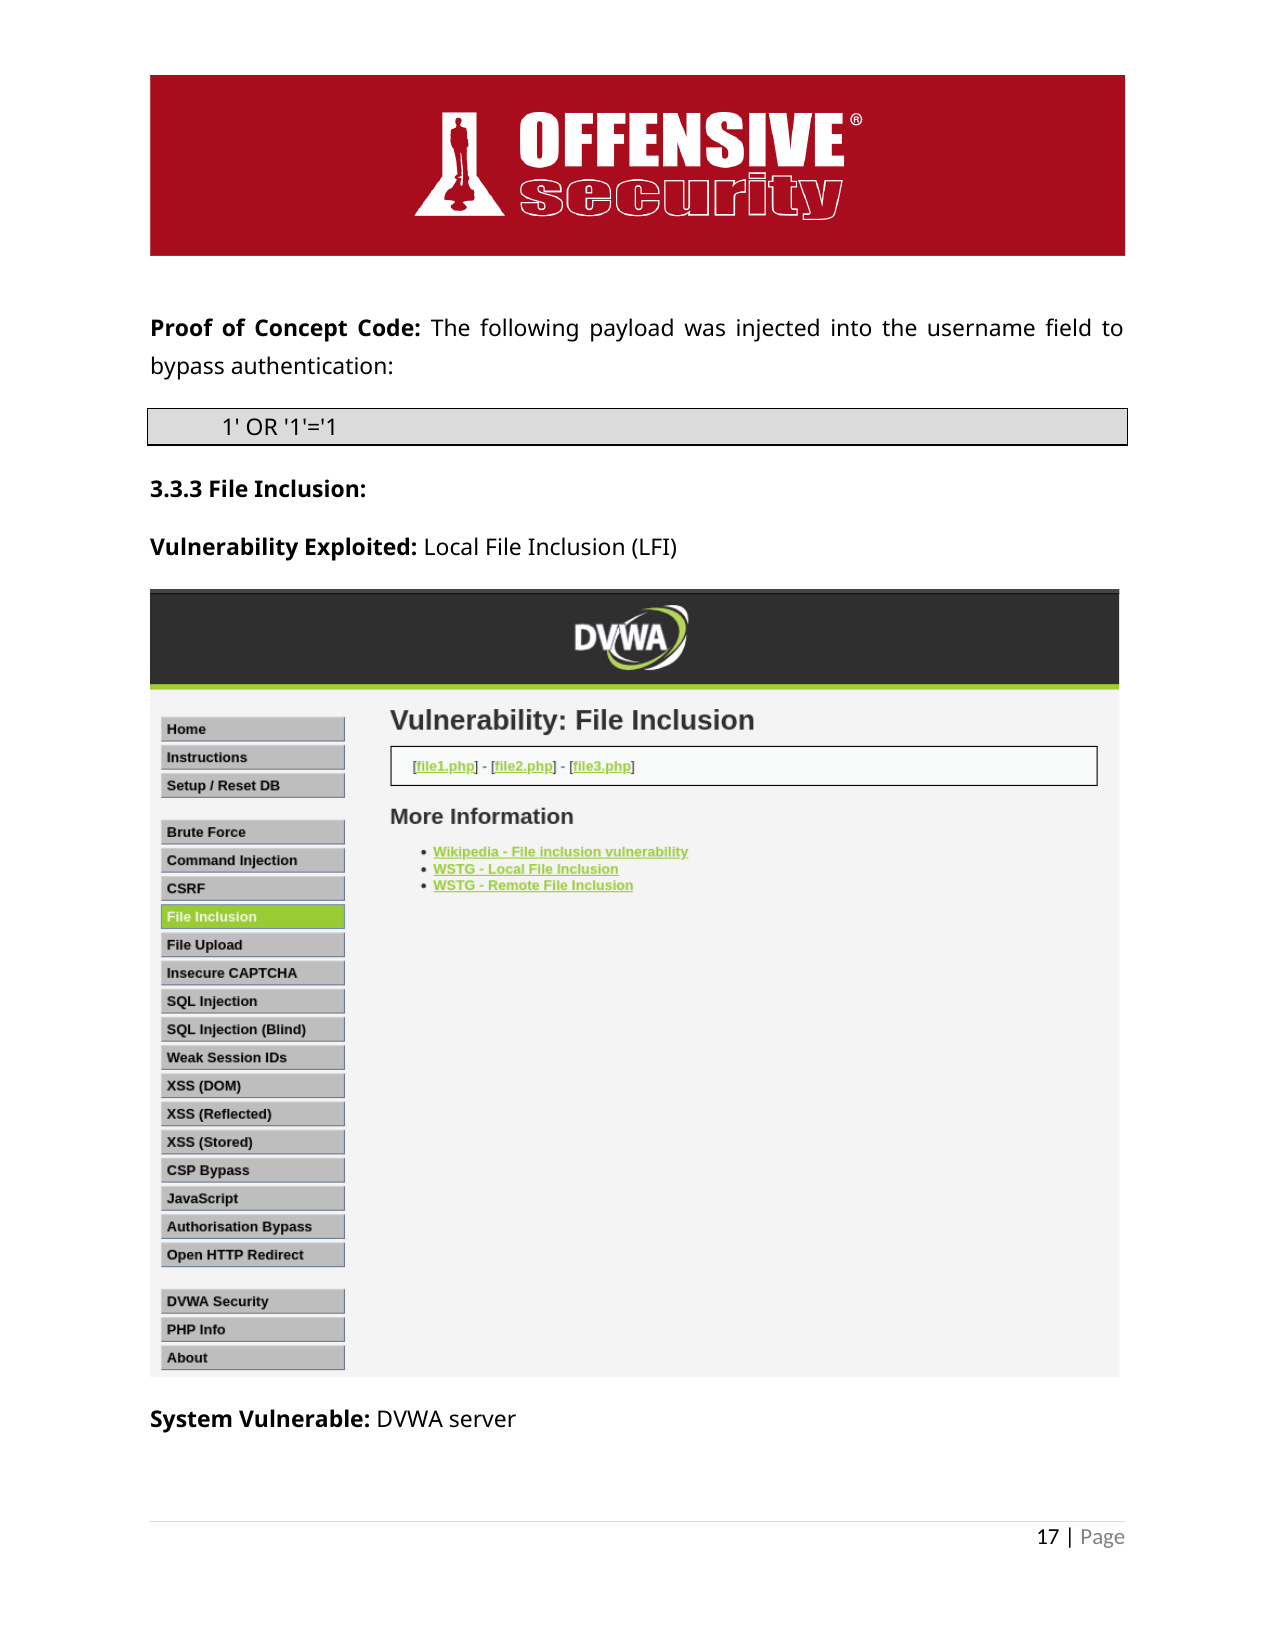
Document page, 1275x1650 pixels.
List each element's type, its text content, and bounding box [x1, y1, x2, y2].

text Vulnerability Exploited: Local File Inclusion (LFI) [150, 531, 1125, 562]
text System Vulnerable: DVWA server [150, 1403, 1125, 1434]
text 3.3.3 File Inclusion: [150, 473, 1125, 504]
text 1' OR '1'='1 [148, 409, 1127, 444]
picture [150, 589, 1120, 1377]
picture [150, 75, 1125, 256]
text Proof of Concept Code: The following payload was injected into the username field to bypass authentication: [150, 312, 1125, 381]
